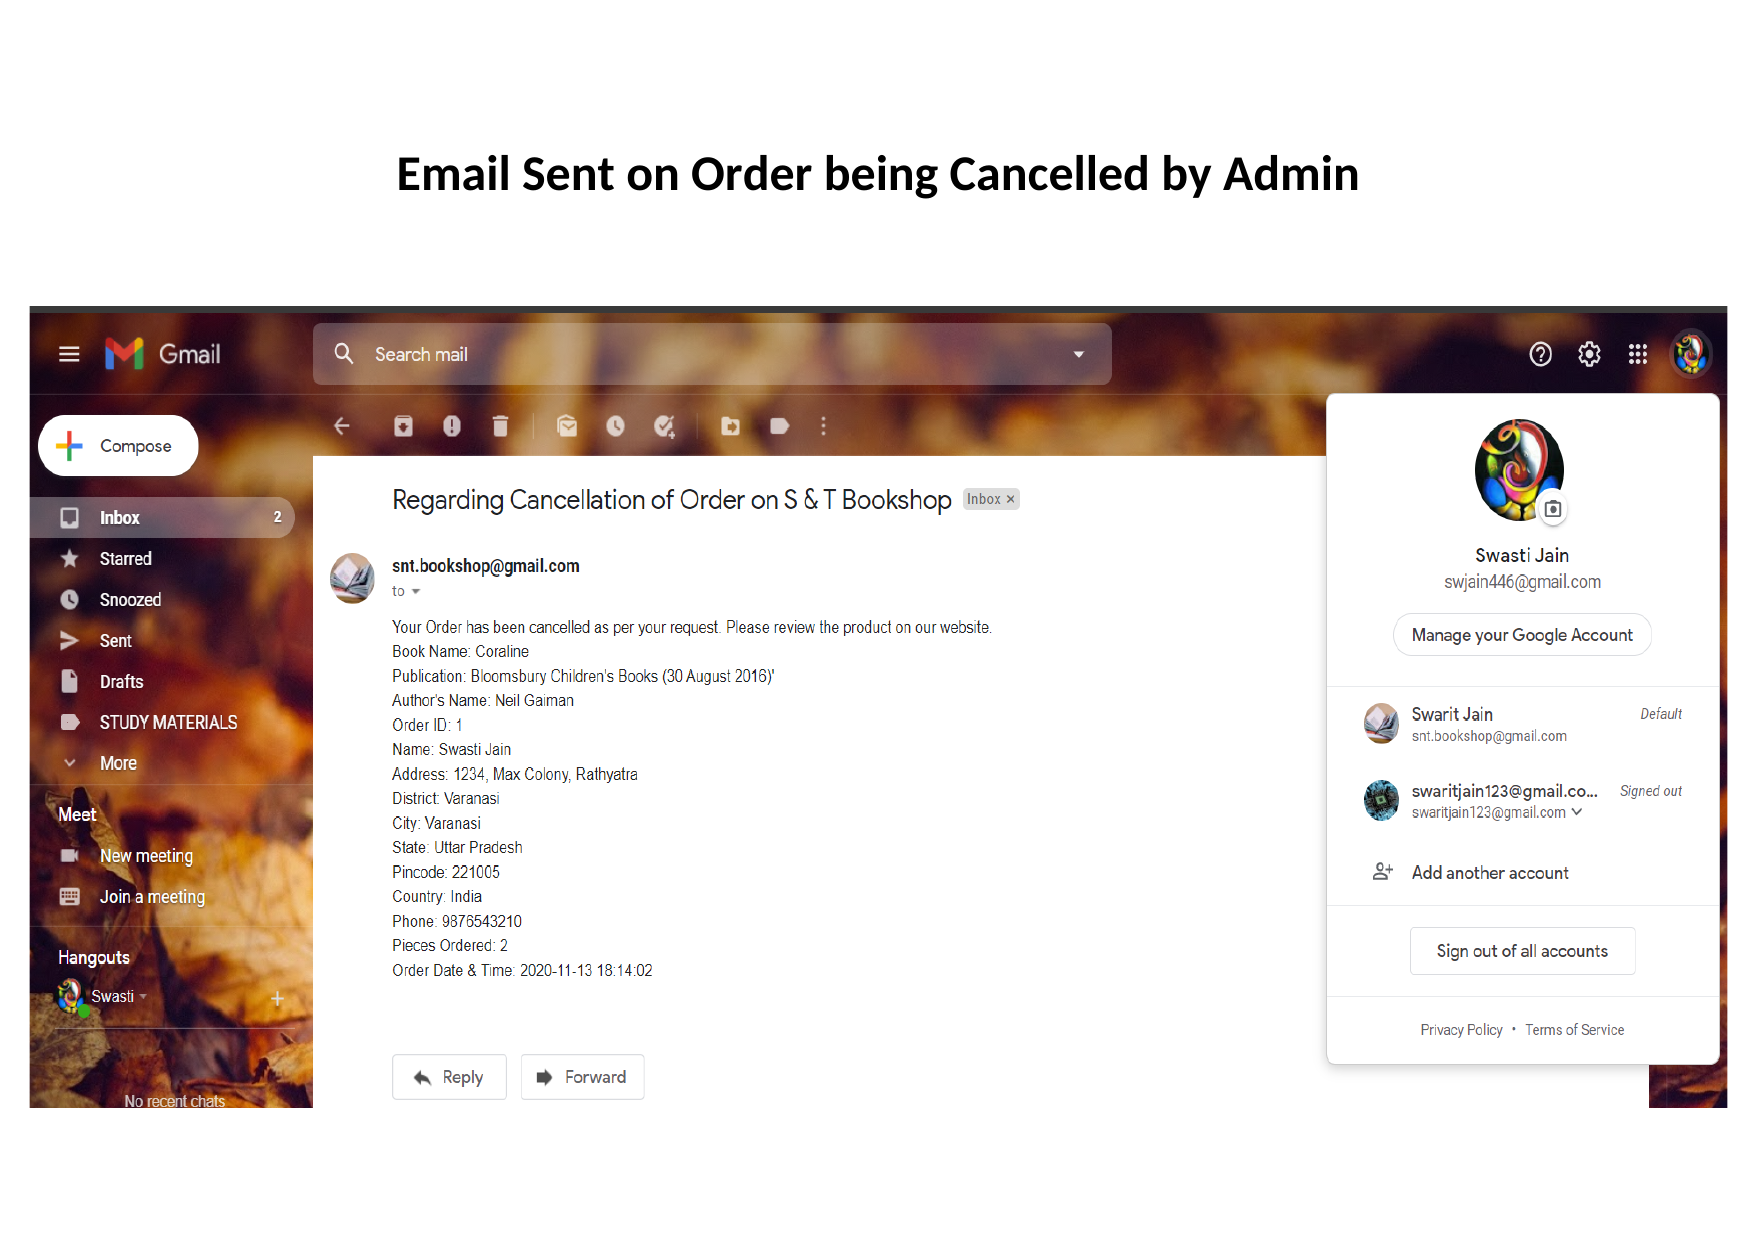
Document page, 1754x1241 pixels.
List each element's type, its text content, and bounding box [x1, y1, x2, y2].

picture [29, 306, 1728, 1108]
text Email Sent on Order being Cancelled by Admin [29, 142, 1727, 203]
